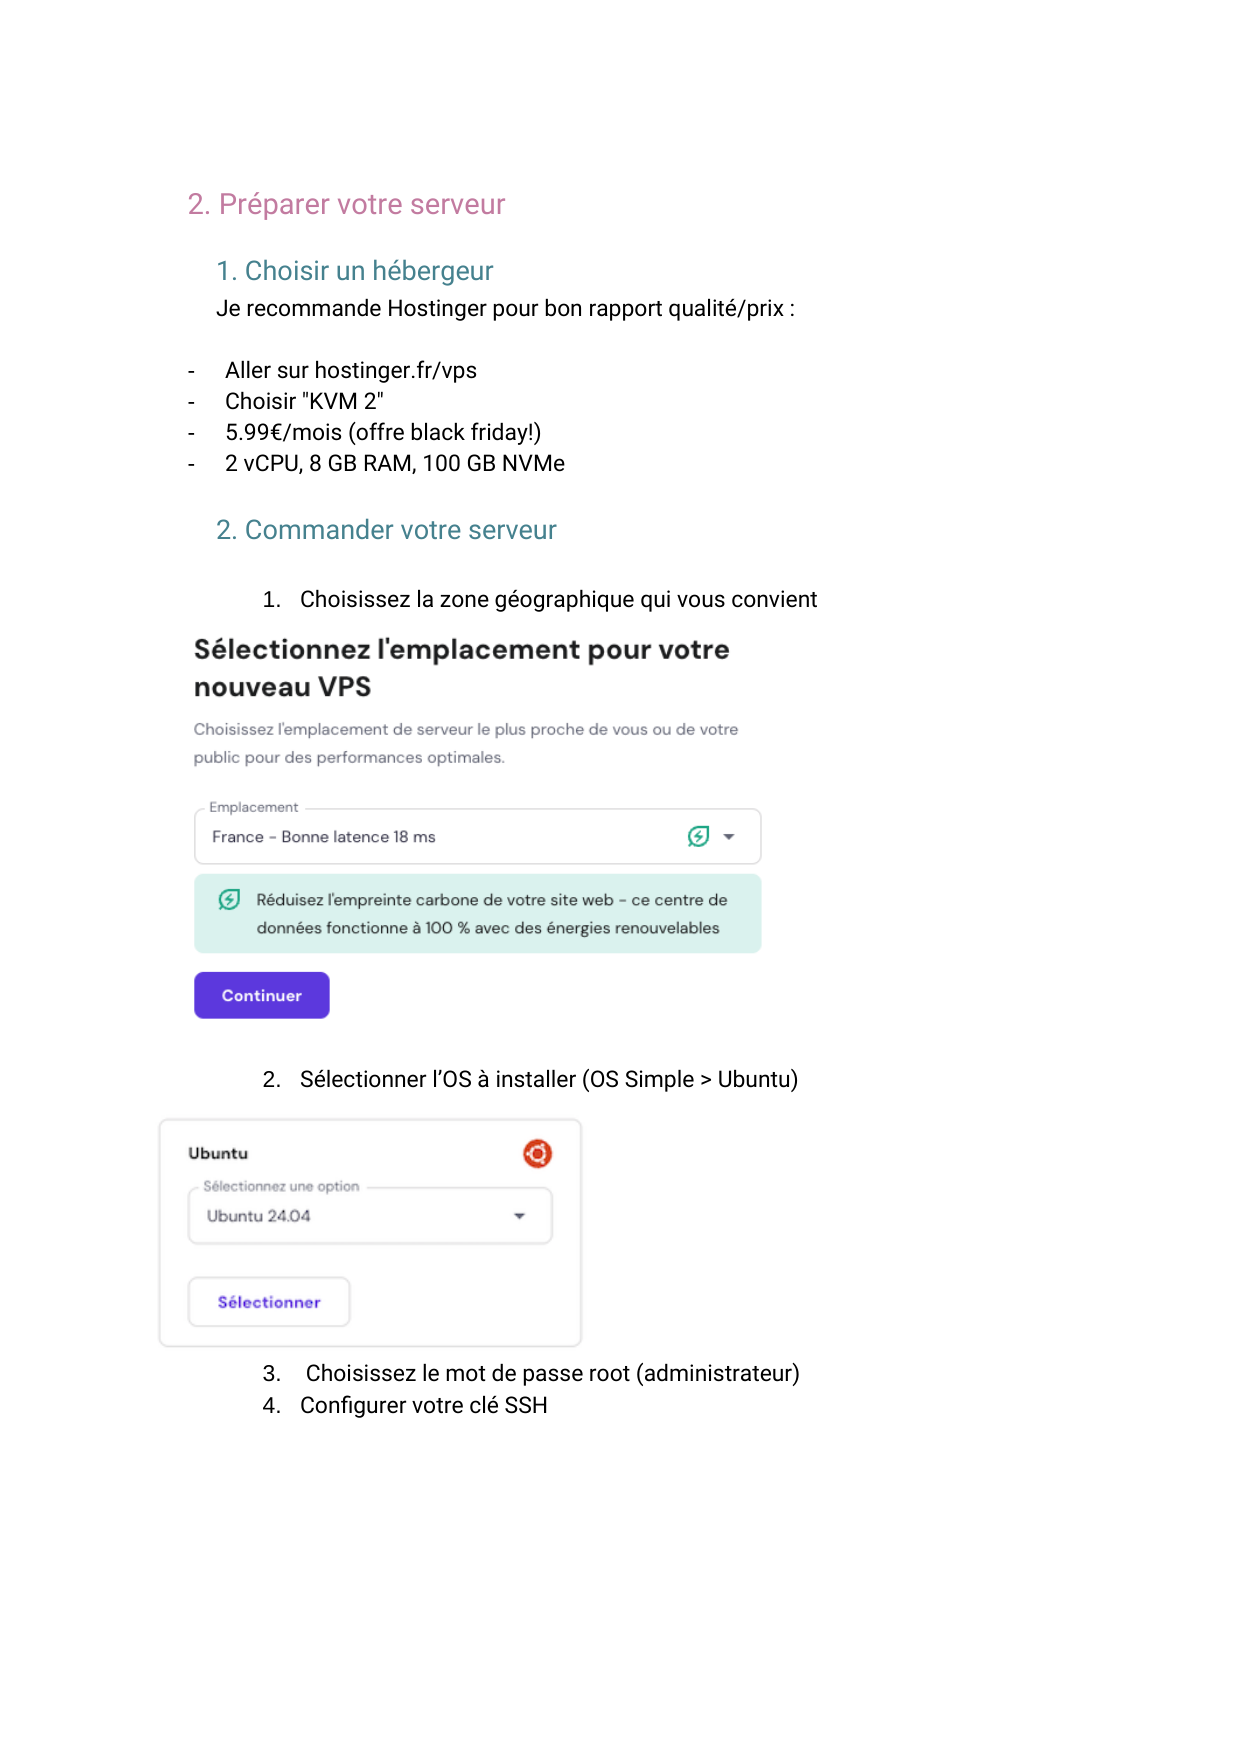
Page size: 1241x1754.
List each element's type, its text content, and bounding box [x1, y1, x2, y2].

text Je recommande Hostinger pour bon rapport qualité/prix : [216, 295, 1090, 322]
subtitle 1. Choisir un hébergeur [216, 255, 1090, 287]
list Choisir "KVM 2" [187, 388, 1090, 415]
picture [150, 616, 799, 1062]
list Sélectionner l’OS à installer (OS Simple > Ubuntu) [262, 1066, 1090, 1093]
picture [150, 1097, 602, 1357]
list Configurer votre clé SSH [262, 1392, 1090, 1419]
subtitle 2. Commander votre serveur [216, 515, 1090, 546]
list 5.99€/mois (offre black friday!) [187, 419, 1090, 446]
list Choisissez le mot de passe root (administrateur) [262, 1360, 1090, 1387]
subtitle 2. Préparer votre serveur [187, 187, 1090, 222]
list 2 vCPU, 8 GB RAM, 100 GB NVMe [187, 450, 1090, 477]
list Aller sur hostinger.fr/vps [187, 357, 1090, 384]
list Choisissez la zone géographique qui vous convient [262, 586, 1090, 613]
